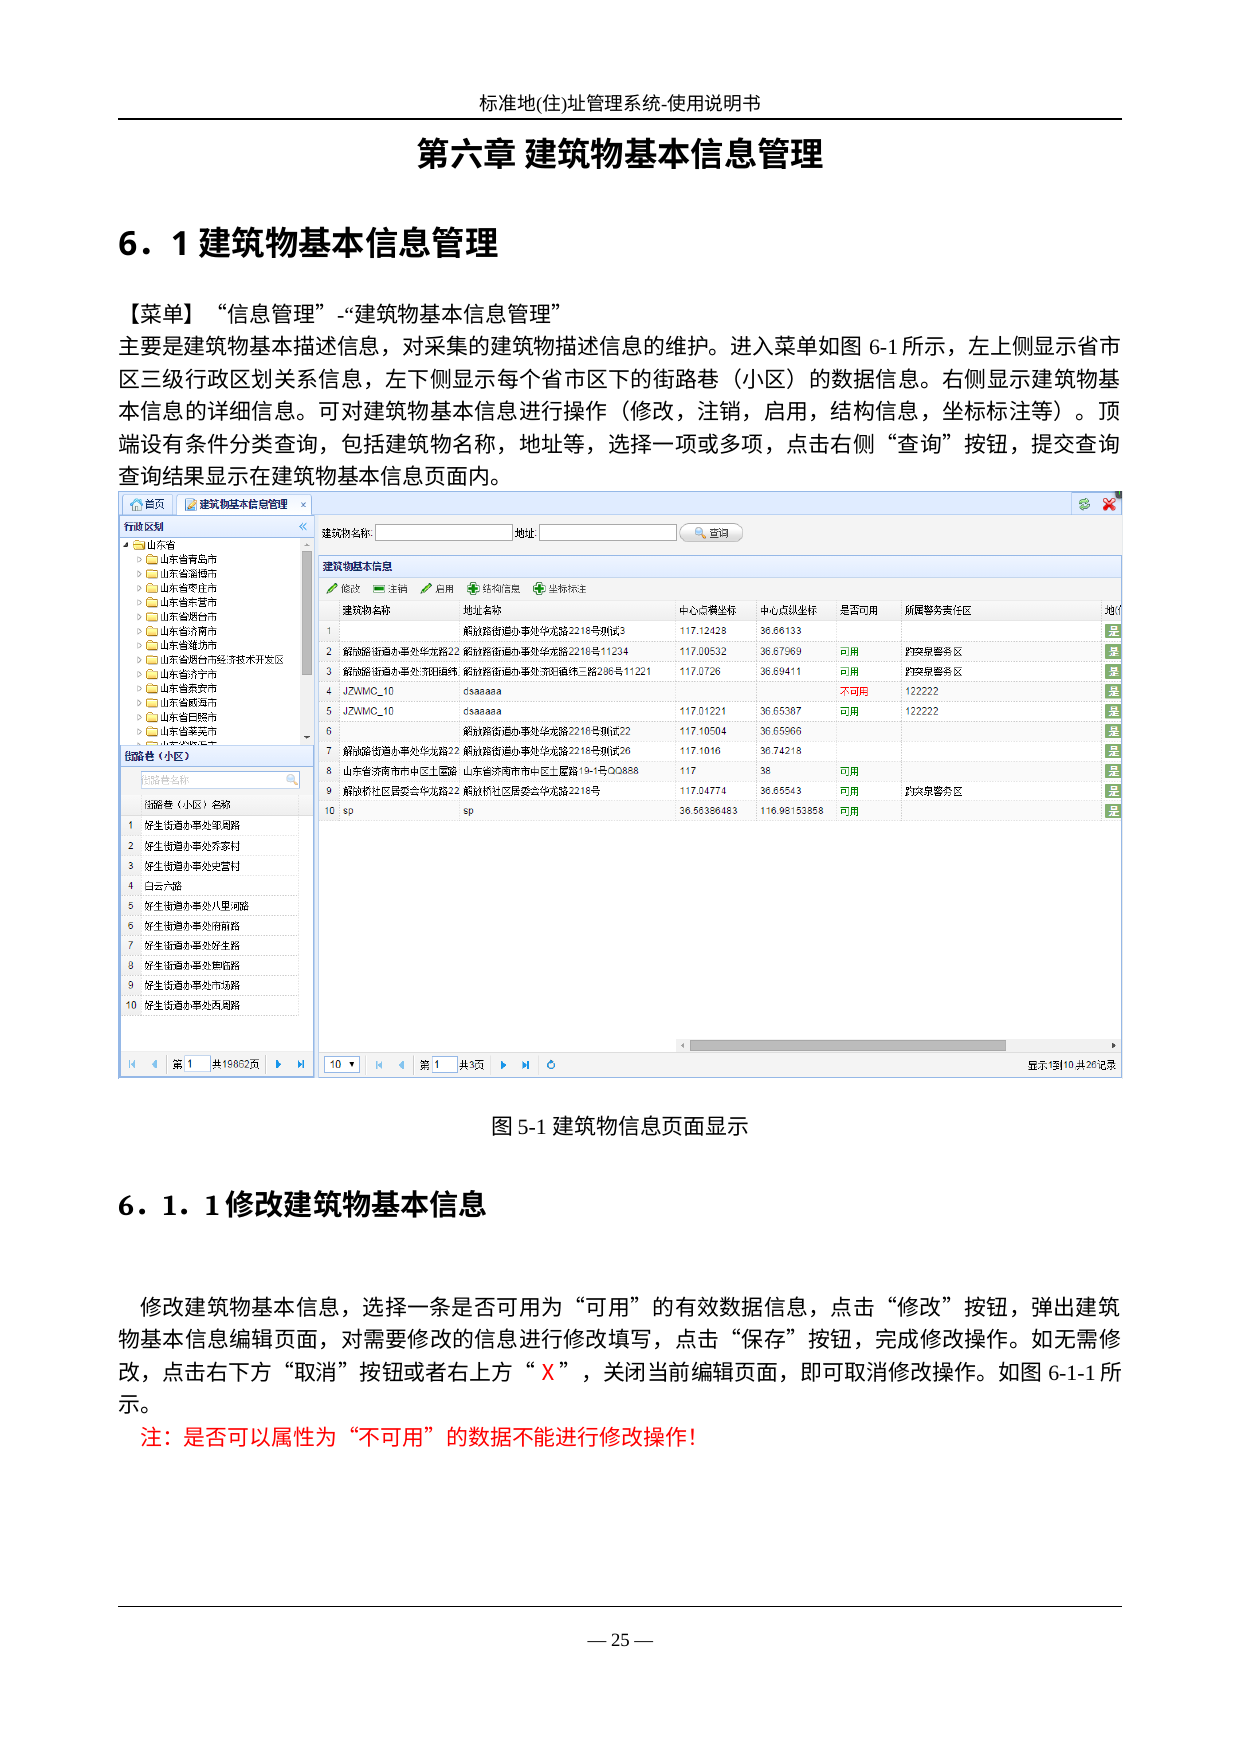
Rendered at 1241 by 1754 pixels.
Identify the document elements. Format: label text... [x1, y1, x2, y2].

text 图5-1 建筑物信息页面显示 [118, 1109, 1122, 1141]
text 主要是建筑物基本描述信息，对采集的建筑物描述信息的维护。进入菜单如图6-1所示，左上侧显示省市区三级行政区划关系信息，左下侧显示每个省市区下的街路巷（小区）的数据信息。右侧显示建筑物基本信息的详细信息。可对建筑物基本信息进行操作（修改，注销，启用，结构信息，坐标标注等）。顶端设有条件分类查询，包括建筑物名称，地址等，选择一项或多项，点击右侧“查询”按钮，提交查询。查询结果显示在建筑物基本信息页面内。 [118, 329, 1122, 491]
text 【菜单】“信息管理”-“建筑物基本信息管理” [118, 296, 1122, 329]
text 修改建筑物基本信息，选择一条是否可用为“可用”的有效数据信息，点击“修改”按钮，弹出建筑物基本信息编辑页面，对需要修改的信息进行修改填写，点击“保存”按钮，完成修改操作。如无需修改，点击右下方“取消”按钮或者右上方“Ⅹ”，关闭当前编辑页面，即可取消修改操作。如图6-1-1所示。 [118, 1289, 1122, 1419]
picture [118, 491, 1123, 1079]
subtitle 6．1 建筑物基本信息管理 [118, 208, 1122, 273]
subtitle 第六章 建筑物基本信息管理 [118, 120, 1122, 184]
subtitle 6．1．1 修改建筑物基本信息 [118, 1171, 1122, 1236]
text 注：是否可以属性为“不可用”的数据不能进行修改操作！ [118, 1419, 1122, 1452]
